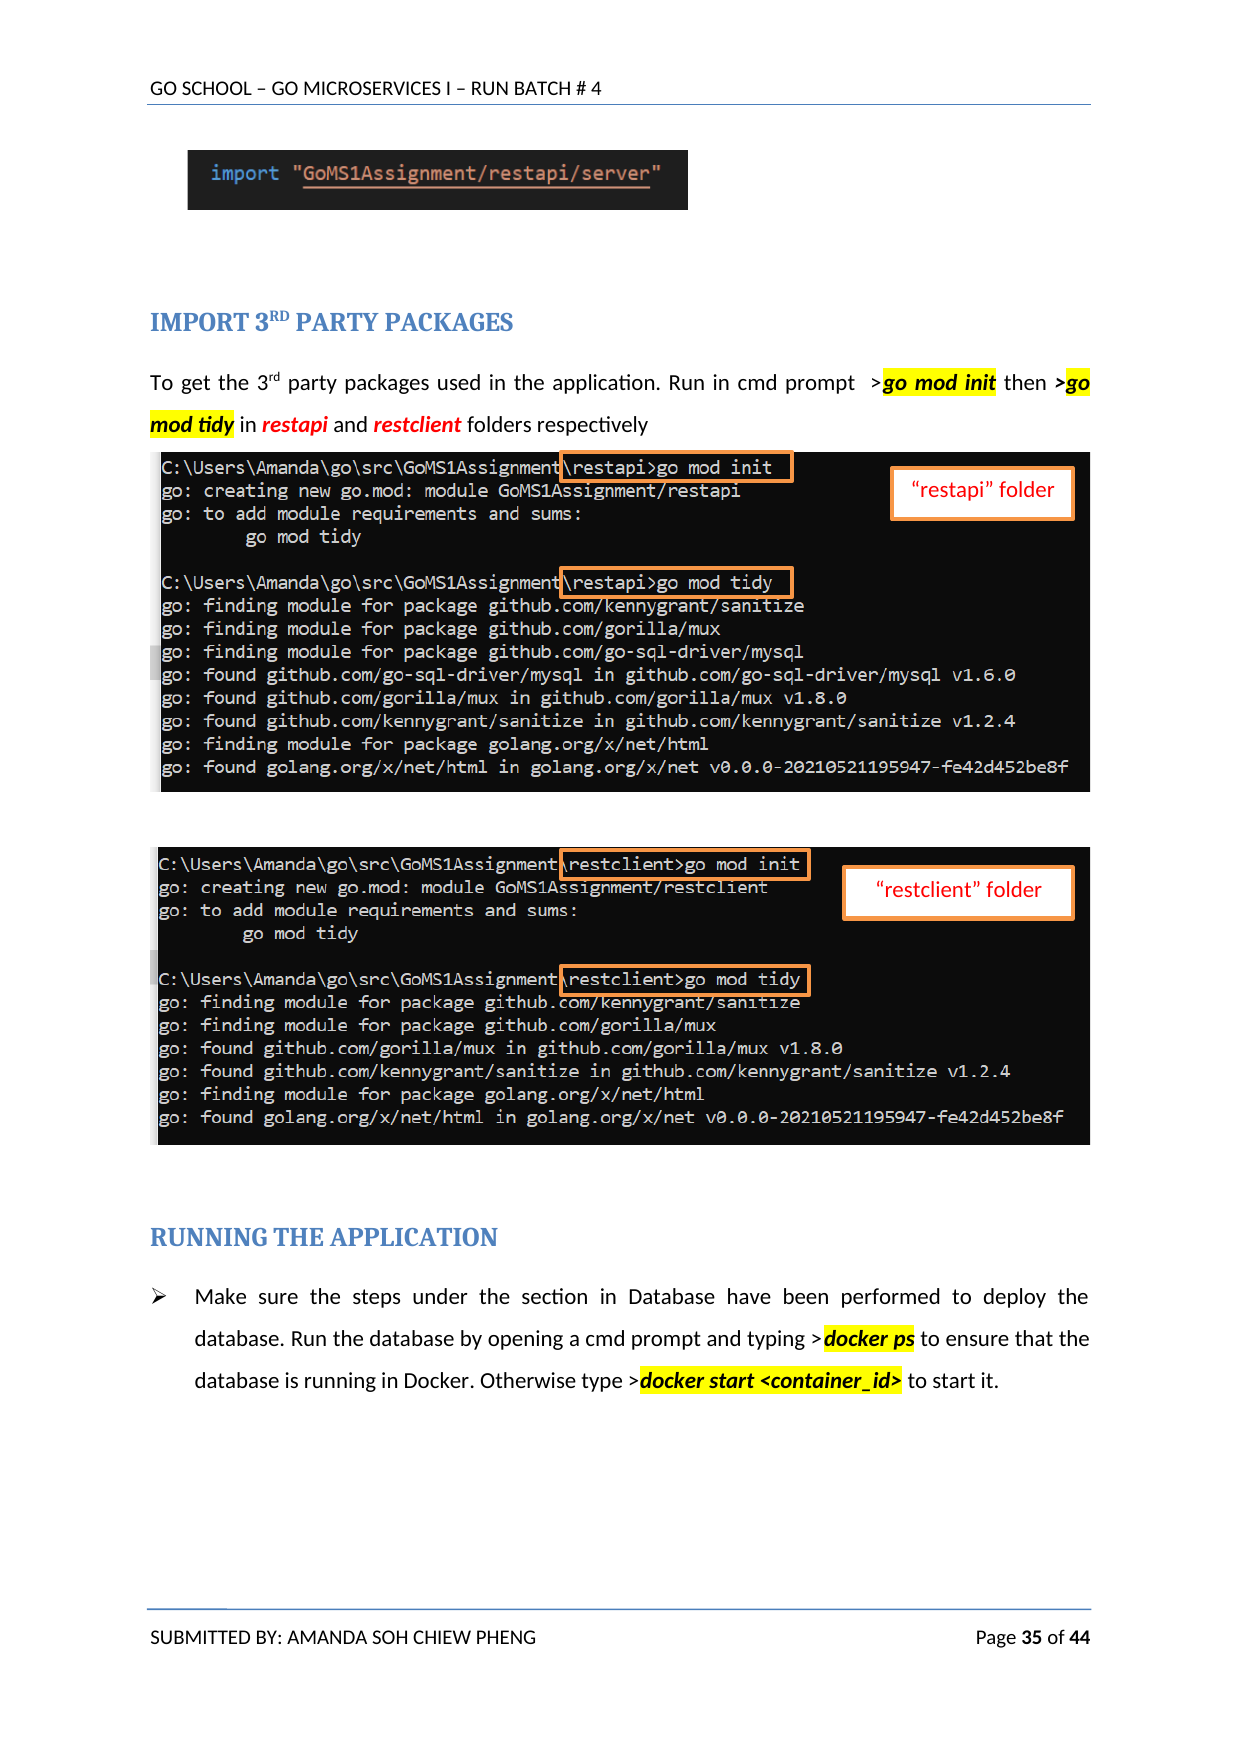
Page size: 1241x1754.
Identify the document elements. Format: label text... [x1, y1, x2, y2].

picture [150, 452, 1091, 792]
subtitle IMPORT 3RD PARTY PACKAGES [150, 307, 1090, 338]
subtitle RUNNING THE APPLICATION [150, 1222, 1090, 1253]
text To get the 3rd party packages used in the application. Run in cmd prompt >go mod init then >go mod tidy in restapi and restclient folders respectively [150, 368, 1090, 438]
list Make sure the steps under the section in Database have been performed to deploy the database. Run the database by opening a cmd prompt and typing >docker ps to ensure that the database is running in Docker. Otherwise type >docker start <container_id> to start it. [150, 1282, 1090, 1394]
picture [187, 150, 688, 210]
picture [150, 847, 1091, 1145]
picture [563, 454, 790, 479]
